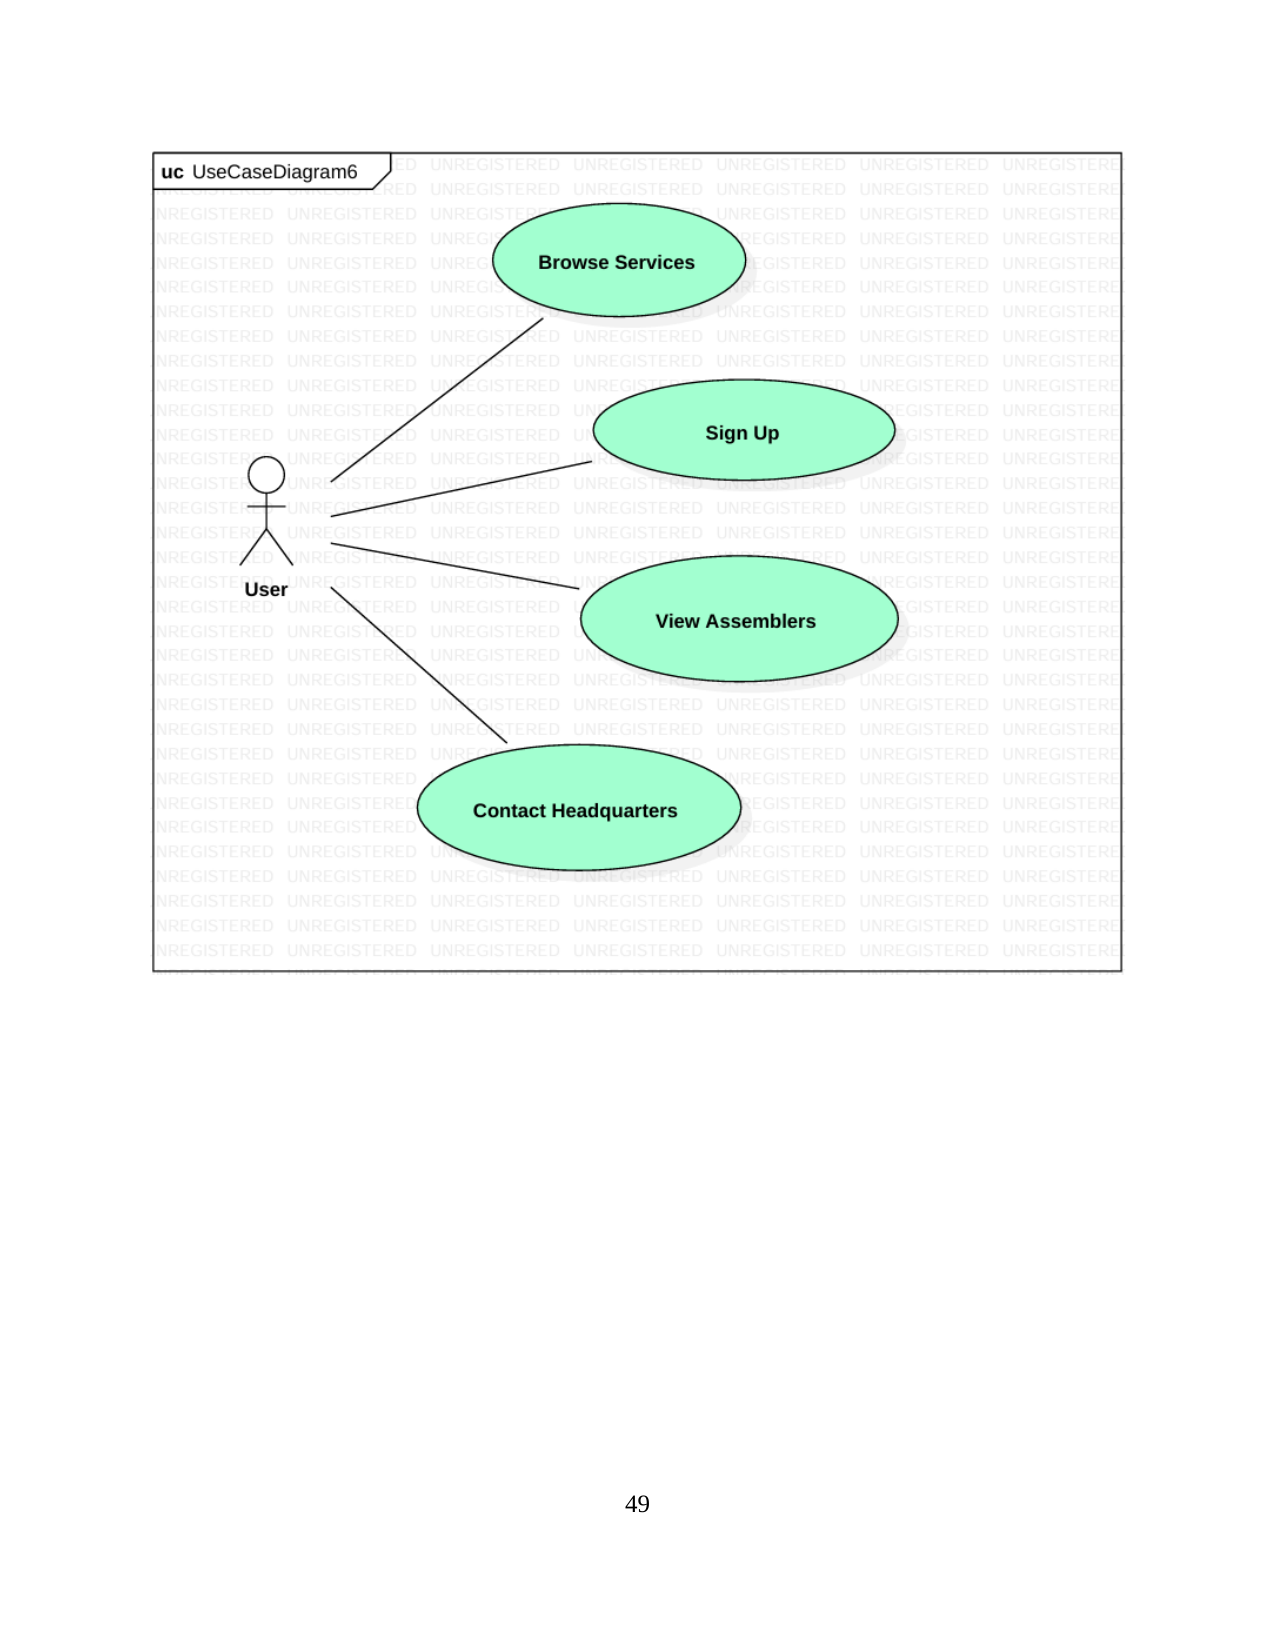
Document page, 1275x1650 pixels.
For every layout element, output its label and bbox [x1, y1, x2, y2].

picture [150, 150, 1125, 975]
